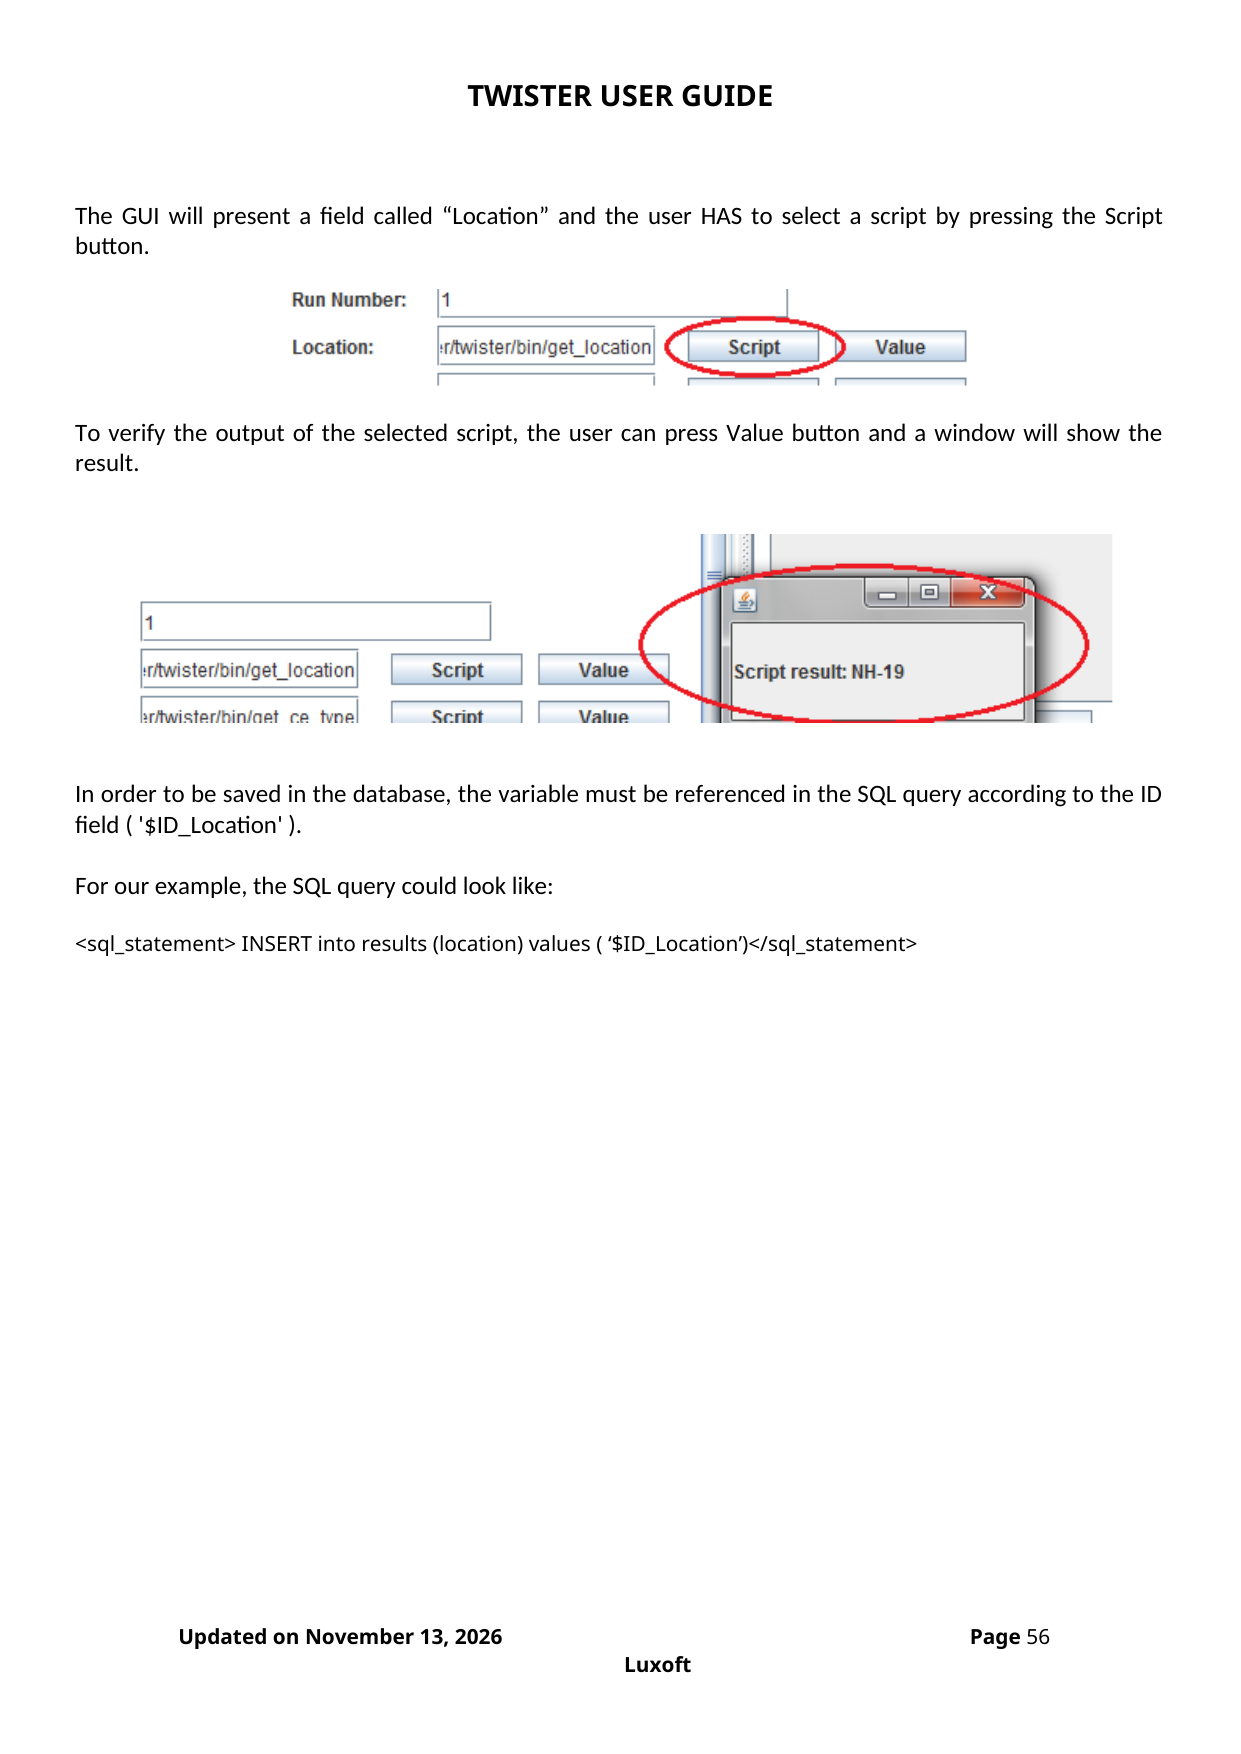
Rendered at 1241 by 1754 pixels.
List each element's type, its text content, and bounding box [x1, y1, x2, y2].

text <sql_statement> INSERT into results (location) values ( ‘$ID_Location’)</sql_statement> [75, 929, 1165, 957]
picture [127, 534, 1113, 723]
text The GUI will present a field called “Location” and the user HAS to select a script by pressing the Script button. [75, 200, 1165, 261]
text In order to be saved in the database, the variable must be referenced in the SQL query according to the ID field ( '$ID_Location' ). [75, 778, 1165, 839]
picture [267, 289, 973, 389]
text To verify the output of the selected script, the user can press Value button and a window will show the result. [75, 417, 1165, 478]
text For our example, the SQL query could look like: [75, 870, 1165, 929]
